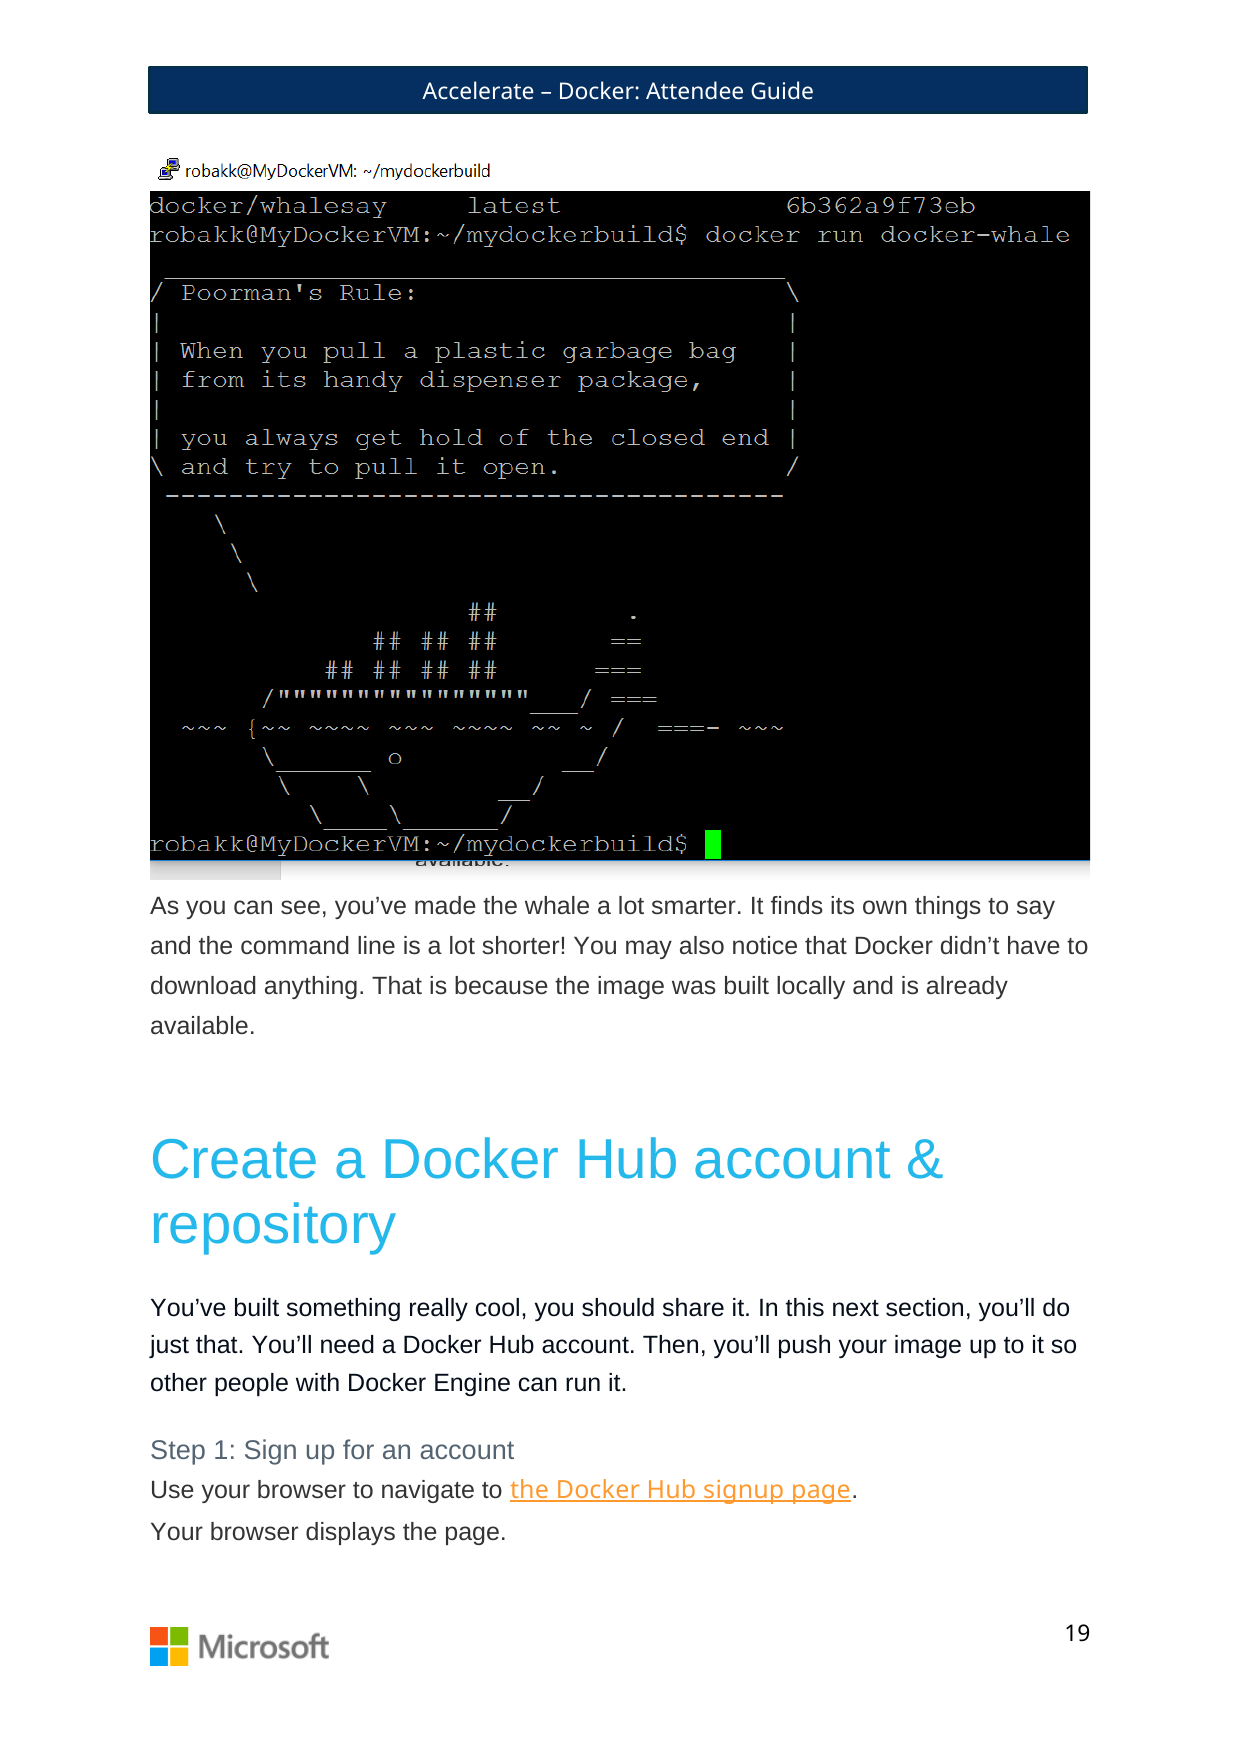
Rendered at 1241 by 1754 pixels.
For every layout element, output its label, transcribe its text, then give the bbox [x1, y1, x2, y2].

subtitle Create a Docker Hub account & repository [150, 1126, 1090, 1255]
text You’ve built something really cool, you should share it. In this next section, you’ll do just that. You’ll need a Docker Hub account. Then, you’ll push your image up to it so other people with Docker Engine can run it. [150, 1284, 1090, 1397]
text As you can see, you’ve made the whale a lot smarter. It finds its own things to say and the command line is a lot shorter! You may also notice that Docker didn’t have to download anything. That is because the image was built locally and is already available. [150, 880, 1090, 1040]
subtitle Step 1: Sign up for an account [150, 1434, 1090, 1465]
text Your browser displays the page. [150, 1505, 1090, 1545]
picture [150, 1627, 330, 1666]
text Use your browser to navigate to the Docker Hub signup page. [150, 1465, 1090, 1505]
picture [150, 150, 1091, 880]
